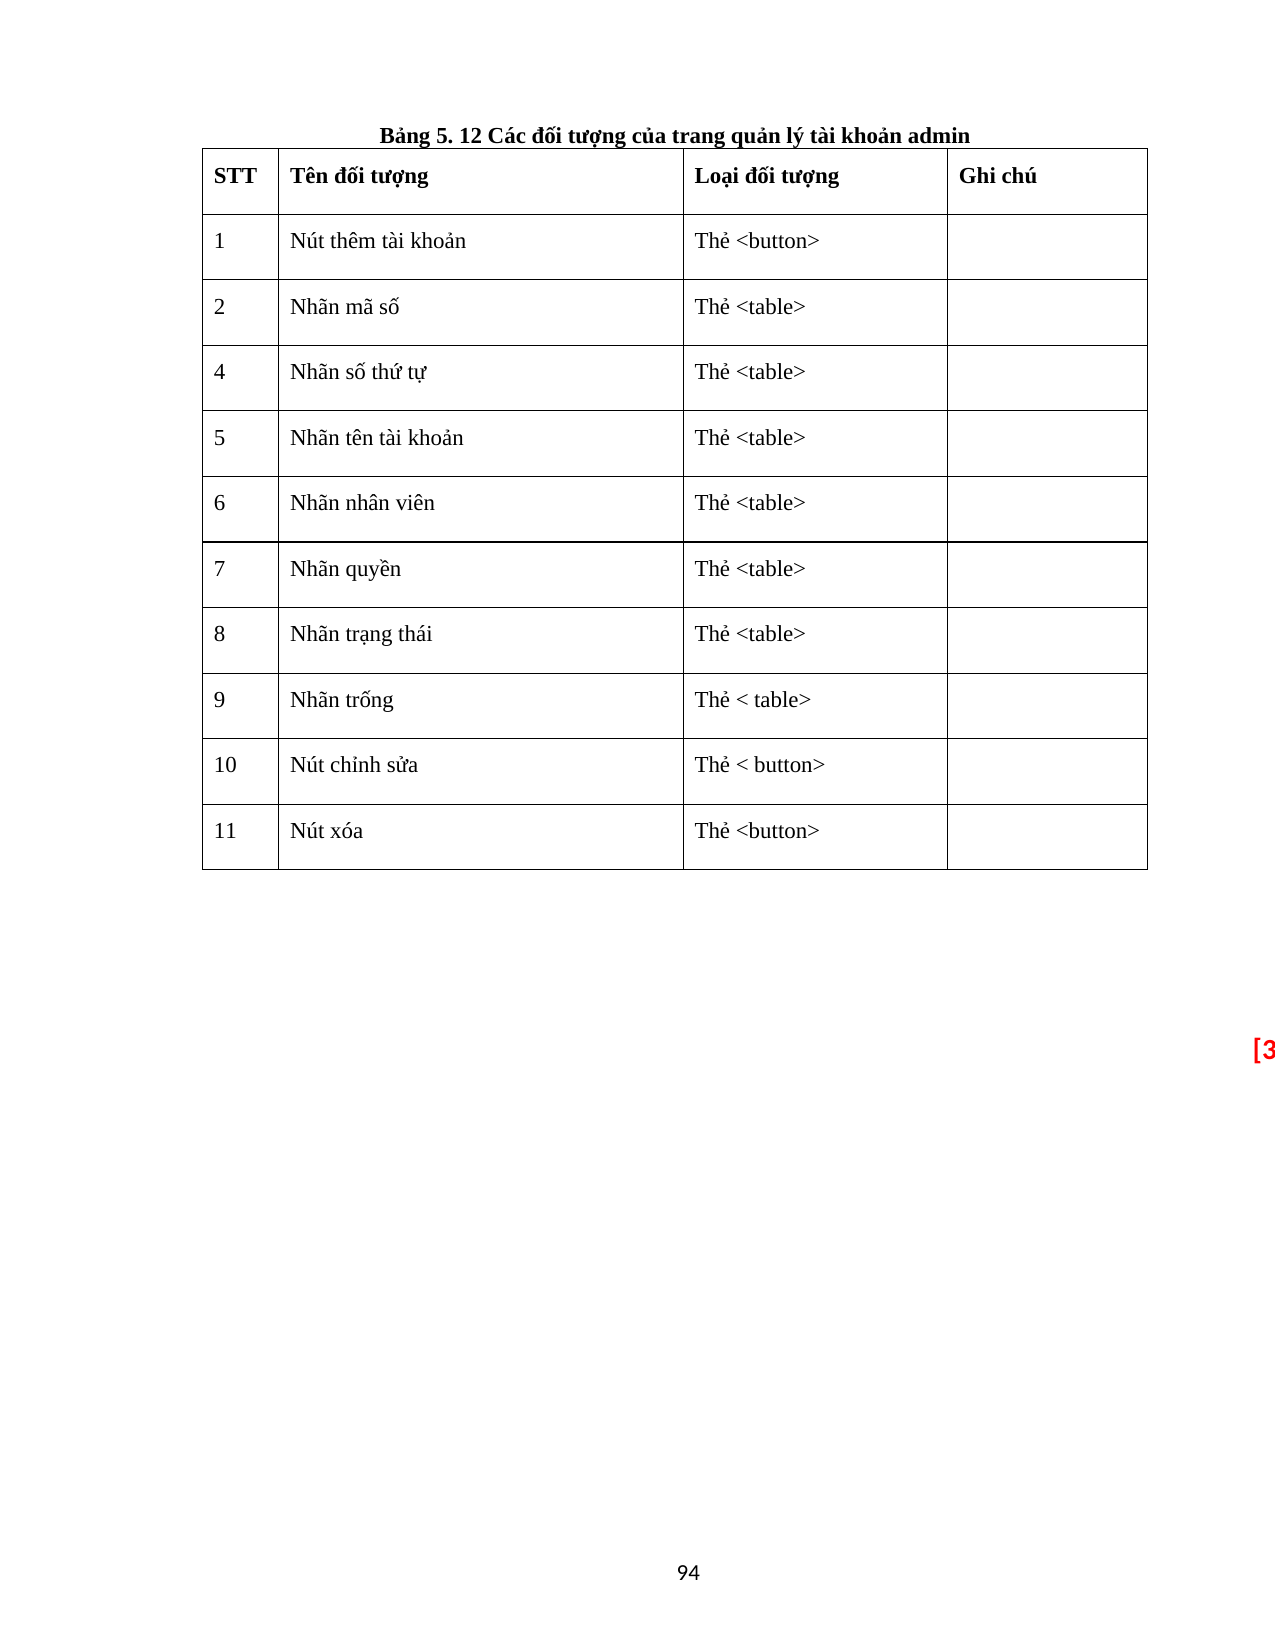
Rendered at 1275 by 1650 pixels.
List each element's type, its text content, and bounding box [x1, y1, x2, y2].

table_cell Thẻ <button> [684, 215, 947, 279]
table_cell Thẻ <table> [684, 346, 947, 410]
table_cell 2 [203, 280, 278, 345]
table_cell Nhãn mã số [279, 280, 683, 345]
table_header STT [203, 149, 278, 214]
table_cell Nhãn trống [279, 674, 683, 738]
table_cell Nút chỉnh sửa [279, 739, 683, 803]
table_cell 7 [203, 543, 278, 607]
table_cell Nút xóa [279, 805, 683, 869]
table_cell [948, 215, 1147, 279]
table_cell 5 [203, 411, 278, 476]
table_header Ghi chú [948, 149, 1147, 214]
text Bảng 5. 12 Các đối tượng của trang quản lý tài khoản admin [187, 122, 1162, 148]
table_cell [948, 543, 1147, 607]
table_cell 11 [203, 805, 278, 869]
table_cell Thẻ <table> [684, 280, 947, 345]
table_cell [948, 805, 1147, 869]
table_cell Thẻ <table> [684, 411, 947, 476]
table_cell Thẻ < table> [684, 674, 947, 738]
table_cell [948, 608, 1147, 672]
table_header Loại đối tượng [684, 149, 947, 214]
table_cell [948, 674, 1147, 738]
table_cell [948, 477, 1147, 541]
table_cell 8 [203, 608, 278, 672]
table_cell Nhãn quyền [279, 543, 683, 607]
table_cell 9 [203, 674, 278, 738]
table_cell Nhãn số thứ tự [279, 346, 683, 410]
table_cell [948, 346, 1147, 410]
table_cell Thẻ <table> [684, 477, 947, 541]
table_cell Nhãn tên tài khoản [279, 411, 683, 476]
table_cell Nhãn trạng thái [279, 608, 683, 672]
table_cell Nút thêm tài khoản [279, 215, 683, 279]
table_cell 6 [203, 477, 278, 541]
table_cell 4 [203, 346, 278, 410]
table_cell Thẻ <table> [684, 608, 947, 672]
table_cell 10 [203, 739, 278, 803]
table_header Tên đối tượng [279, 149, 683, 214]
table_cell 1 [203, 215, 278, 279]
table_cell Thẻ < button> [684, 739, 947, 803]
table_cell [948, 411, 1147, 476]
table_cell Thẻ <table> [684, 543, 947, 607]
table_cell [948, 280, 1147, 345]
table_cell Nhãn nhân viên [279, 477, 683, 541]
table_cell Thẻ <button> [684, 805, 947, 869]
table_cell [948, 739, 1147, 803]
